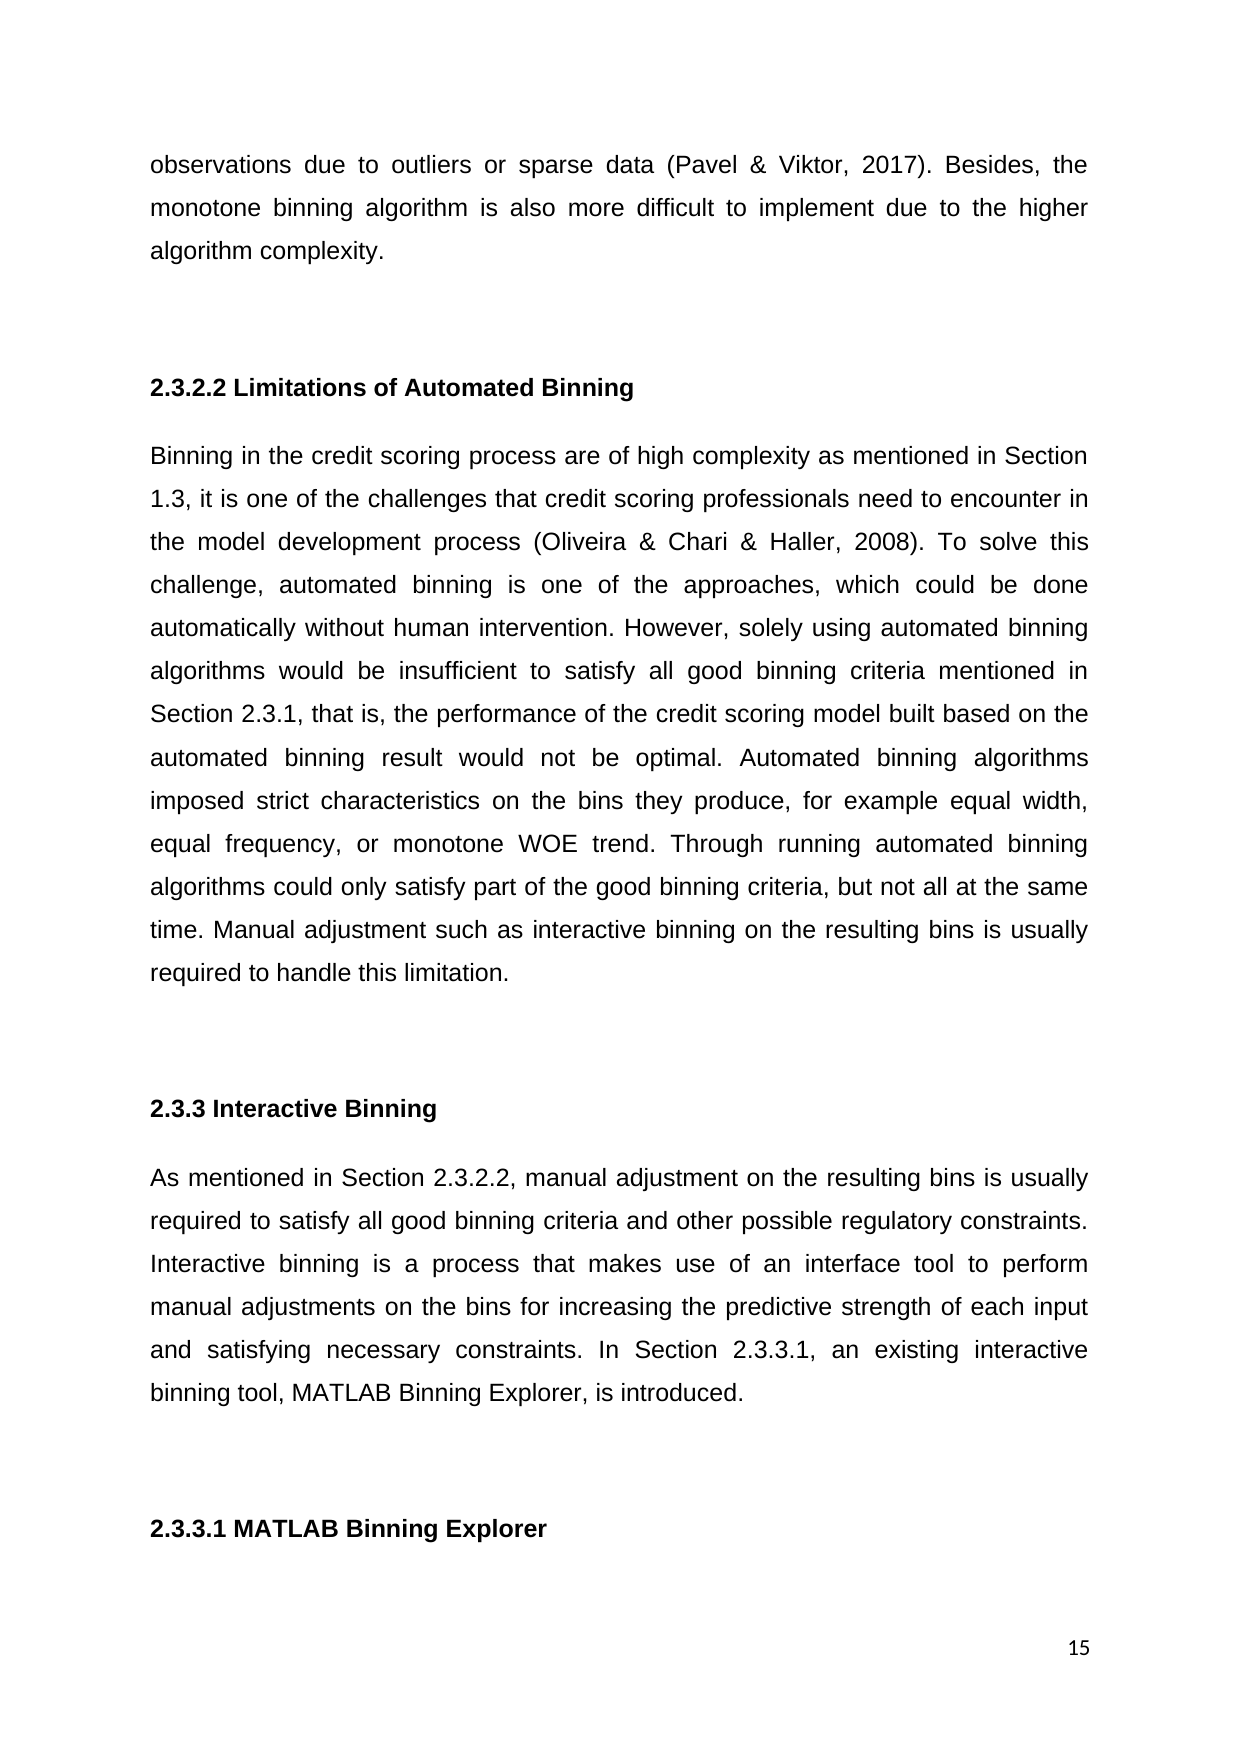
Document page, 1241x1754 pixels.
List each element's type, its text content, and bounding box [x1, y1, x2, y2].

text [150, 150, 1090, 265]
text 2.3.3 Interactive Binning [150, 1094, 1090, 1123]
text As mentioned in Section 2.3.2.2, manual adjustment on the resulting bins is usually required to satisfy all good binning criteria and other possible regulatory constraints. Interactive binning is a process that makes use of an interface tool to perform manual adjustments on the bins for increasing the predictive strength of each input and satisfying necessary constraints. In Section 2.3.3.1, an existing interactive binning tool, MATLAB Binning Explorer, is introduced. [150, 1162, 1090, 1407]
text Binning in the credit scoring process are of high complexity as mentioned in Section 1.3, it is one of the challenges that credit scoring professionals need to encounter in the model development process (Oliveira & Chari & Haller, 2008). To solve this challenge, automated binning is one of the approaches, which could be done automatically without human intervention. However, solely using automated binning algorithms would be insufficient to satisfy all good binning criteria mentioned in Section 2.3.1, that is, the performance of the credit scoring model built based on the automated binning result would not be optimal. Automated binning algorithms imposed strict characteristics on the bins they produce, for example equal width, equal frequency, or monotone WOE trend. Through running automated binning algorithms could only satisfy part of the good binning criteria, but not all at the same time. Manual adjustment such as interactive binning on the resulting bins is usually required to handle this limitation. [150, 441, 1090, 987]
text 2.3.3.1 MATLAB Binning Explorer [150, 1514, 1090, 1543]
text 2.3.2.2 Limitations of Automated Binning [150, 372, 1090, 401]
